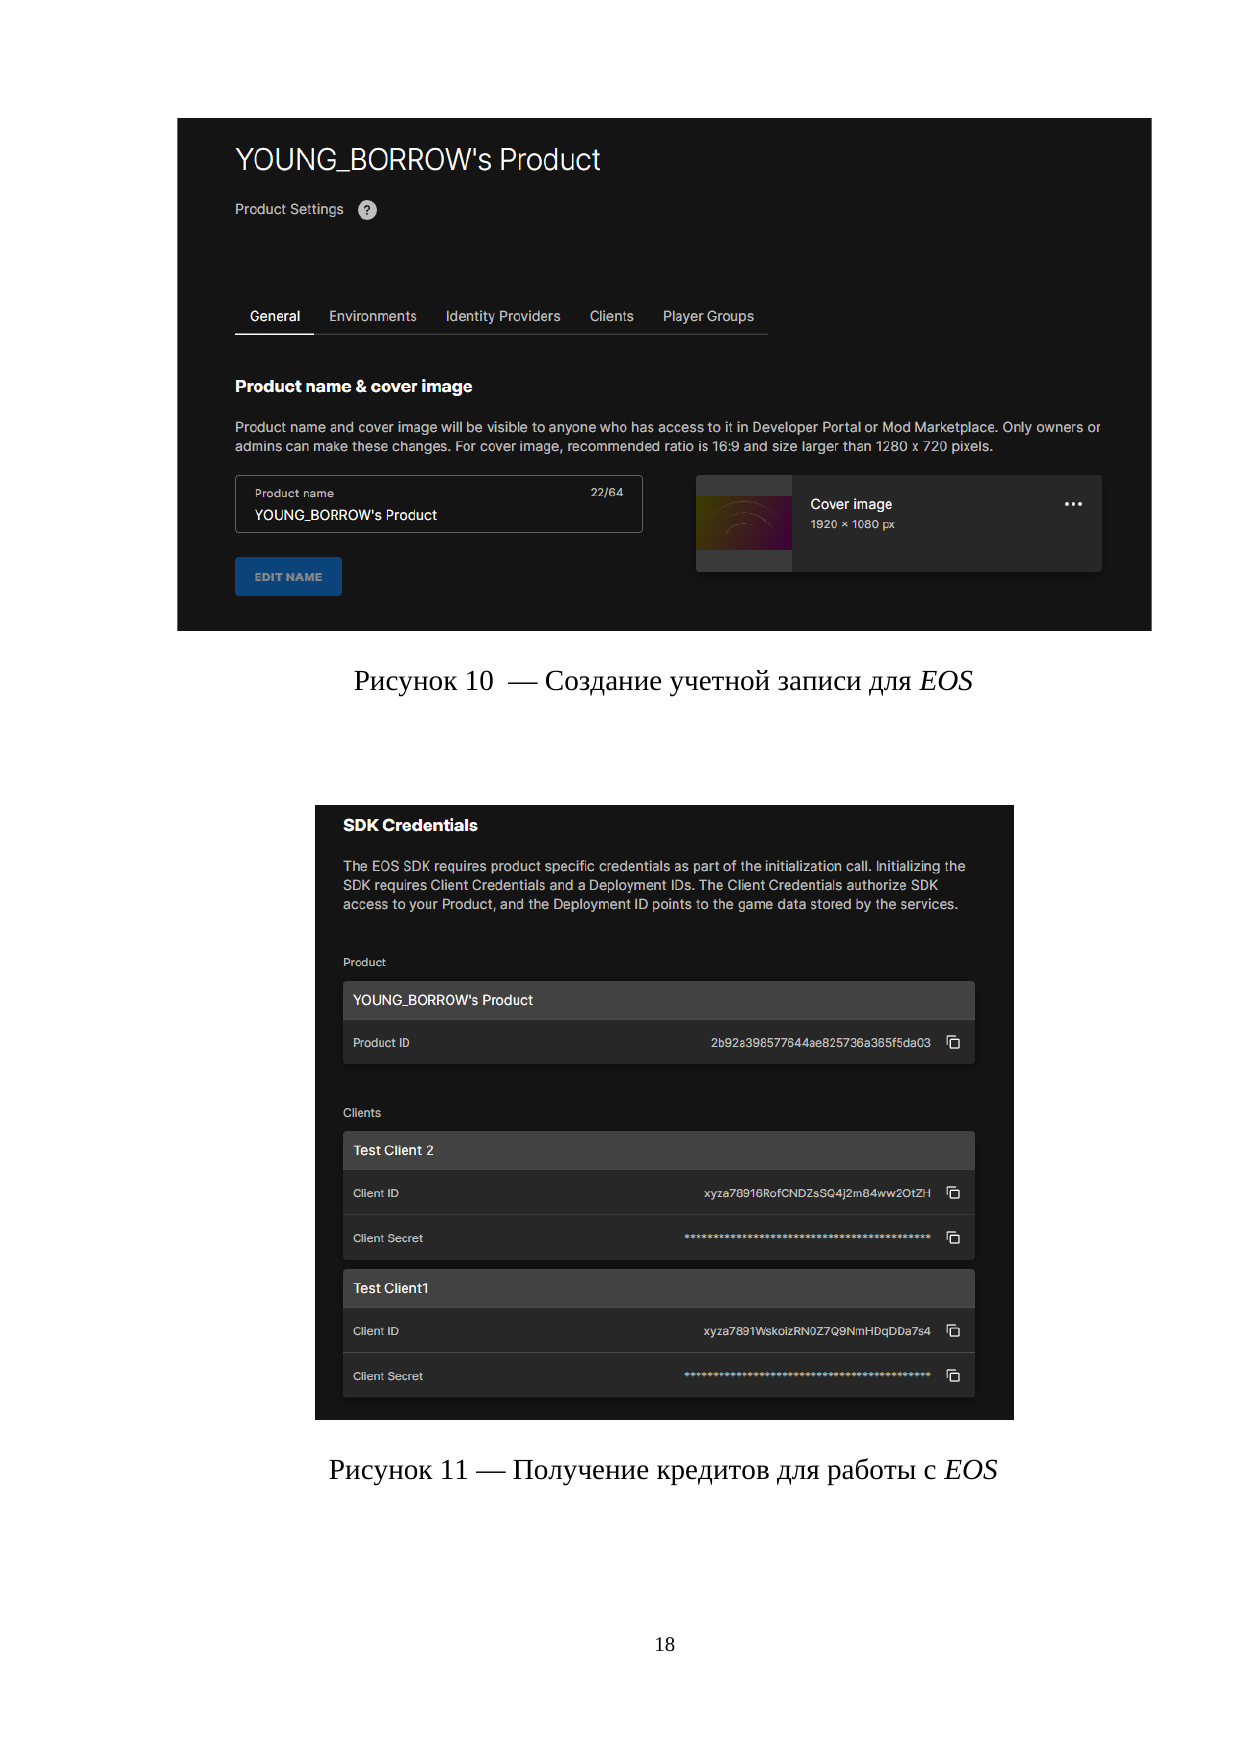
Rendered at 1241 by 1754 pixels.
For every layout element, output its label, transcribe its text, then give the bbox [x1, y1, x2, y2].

text Рисунок 10 — Создание учетной записи для EOS [148, 663, 1181, 697]
text Рисунок 11 — Получение кредитов для работы с EOS [148, 1452, 1181, 1486]
picture [177, 118, 1152, 631]
picture [315, 805, 1014, 1420]
